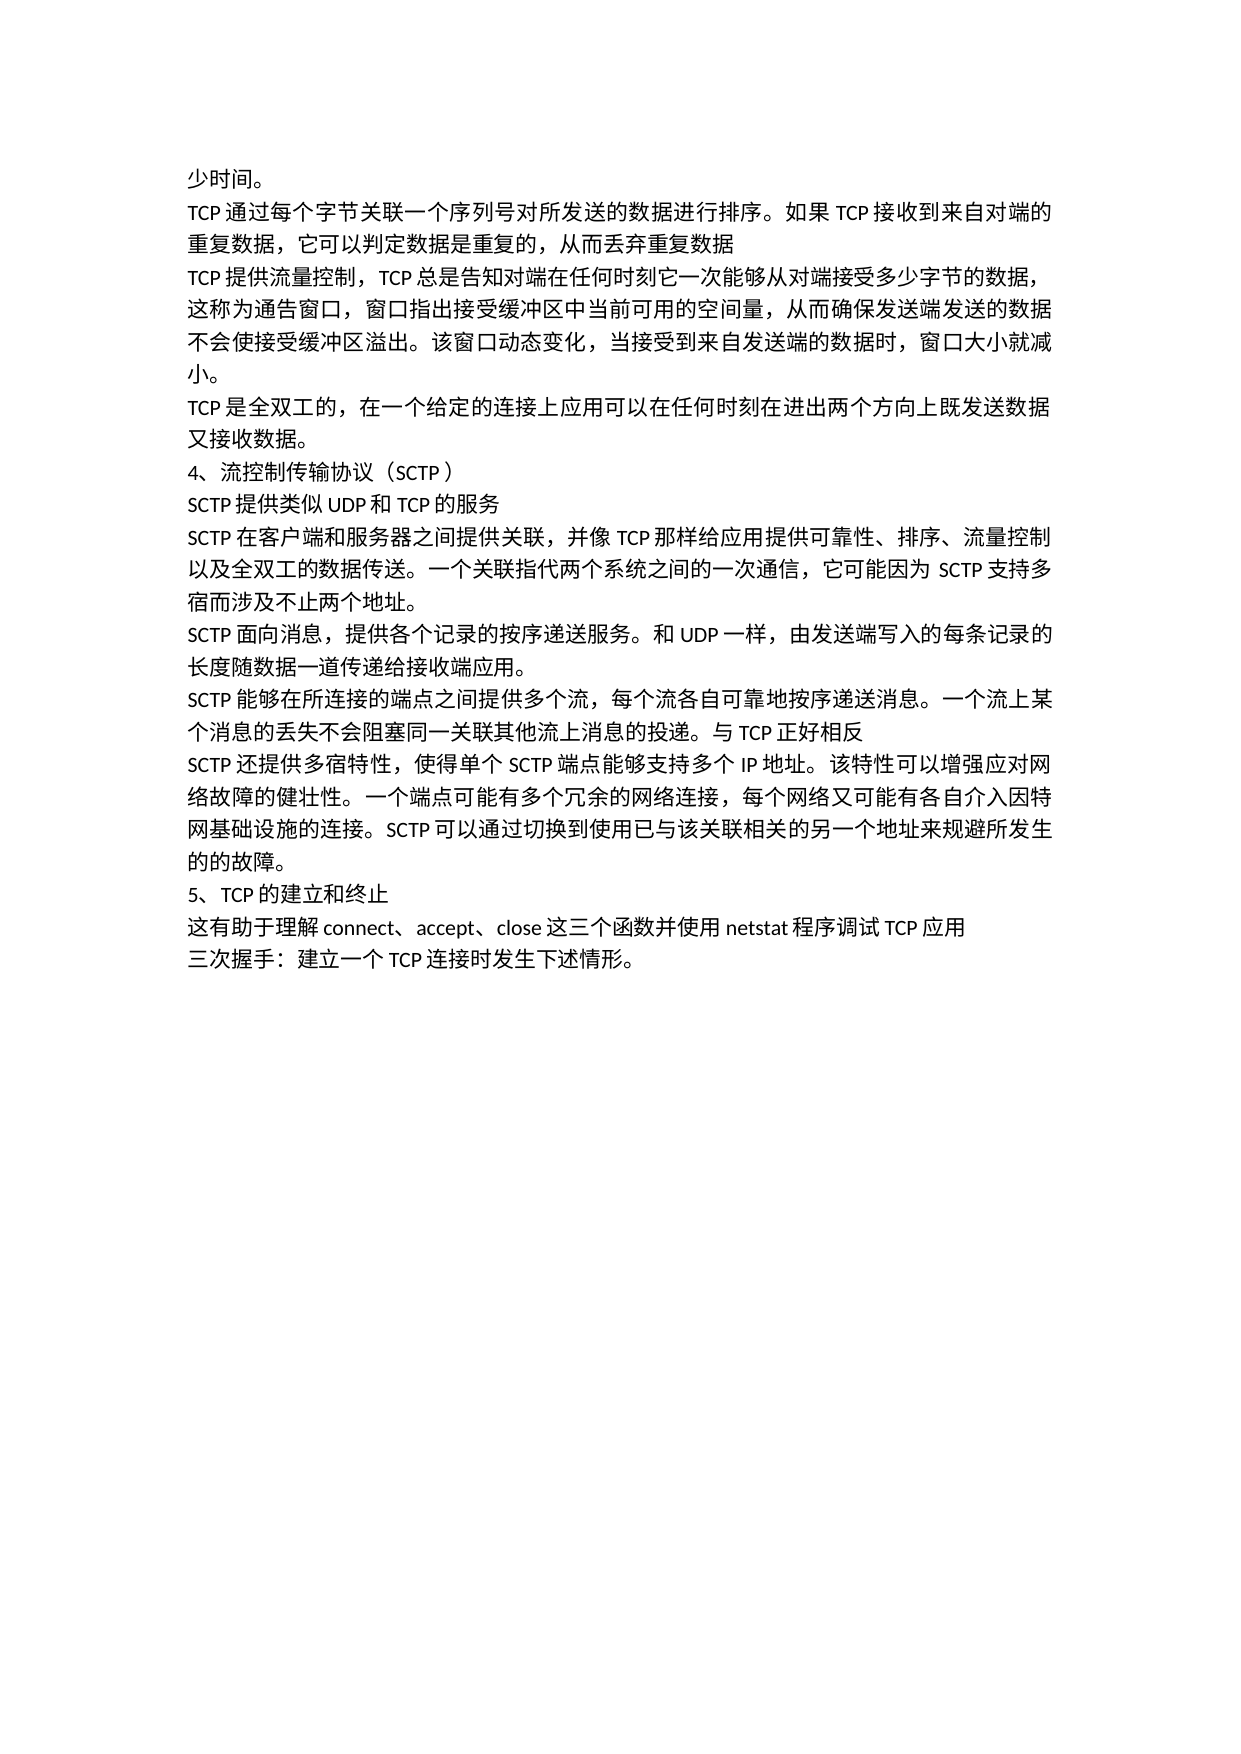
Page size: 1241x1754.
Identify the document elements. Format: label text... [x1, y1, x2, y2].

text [187, 162, 1053, 194]
text 这有助于理解connect、accept、close这三个函数并使用netstat程序调试TCP应用 [187, 909, 1053, 942]
text 4、流控制传输协议（SCTP ） [187, 454, 1053, 487]
text SCTP能够在所连接的端点之间提供多个流，每个流各自可靠地按序递送消息。一个流上某个消息的丢失不会阻塞同一关联其他流上消息的投递。与TCP正好相反 [187, 682, 1053, 747]
text TCP是全双工的，在一个给定的连接上应用可以在任何时刻在进出两个方向上既发送数据又接收数据。 [187, 389, 1053, 454]
text 5、TCP的建立和终止 [187, 877, 1053, 909]
text TCP提供流量控制，TCP总是告知对端在任何时刻它一次能够从对端接受多少字节的数据，这称为通告窗口，窗口指出接受缓冲区中当前可用的空间量，从而确保发送端发送的数据不会使接受缓冲区溢出。该窗口动态变化，当接受到来自发送端的数据时，窗口大小就减小。 [187, 259, 1053, 389]
text SCTP面向消息，提供各个记录的按序递送服务。和UDP一样，由发送端写入的每条记录的长度随数据一道传递给接收端应用。 [187, 617, 1053, 682]
text TCP通过每个字节关联一个序列号对所发送的数据进行排序。如果TCP接收到来自对端的重复数据，它可以判定数据是重复的，从而丢弃重复数据 [187, 194, 1053, 259]
text SCTP还提供多宿特性，使得单个SCTP端点能够支持多个IP地址。该特性可以增强应对网络故障的健壮性。一个端点可能有多个冗余的网络连接，每个网络又可能有各自介入因特网基础设施的连接。SCTP可以通过切换到使用已与该关联相关的另一个地址来规避所发生的的故障。 [187, 747, 1053, 877]
text SCTP提供类似UDP和TCP的服务 [187, 487, 1053, 519]
text SCTP在客户端和服务器之间提供关联，并像TCP那样给应用提供可靠性、排序、流量控制以及全双工的数据传送。一个关联指代两个系统之间的一次通信，它可能因为SCTP支持多宿而涉及不止两个地址。 [187, 519, 1053, 617]
text 三次握手：建立一个TCP连接时发生下述情形。 [187, 942, 1053, 974]
